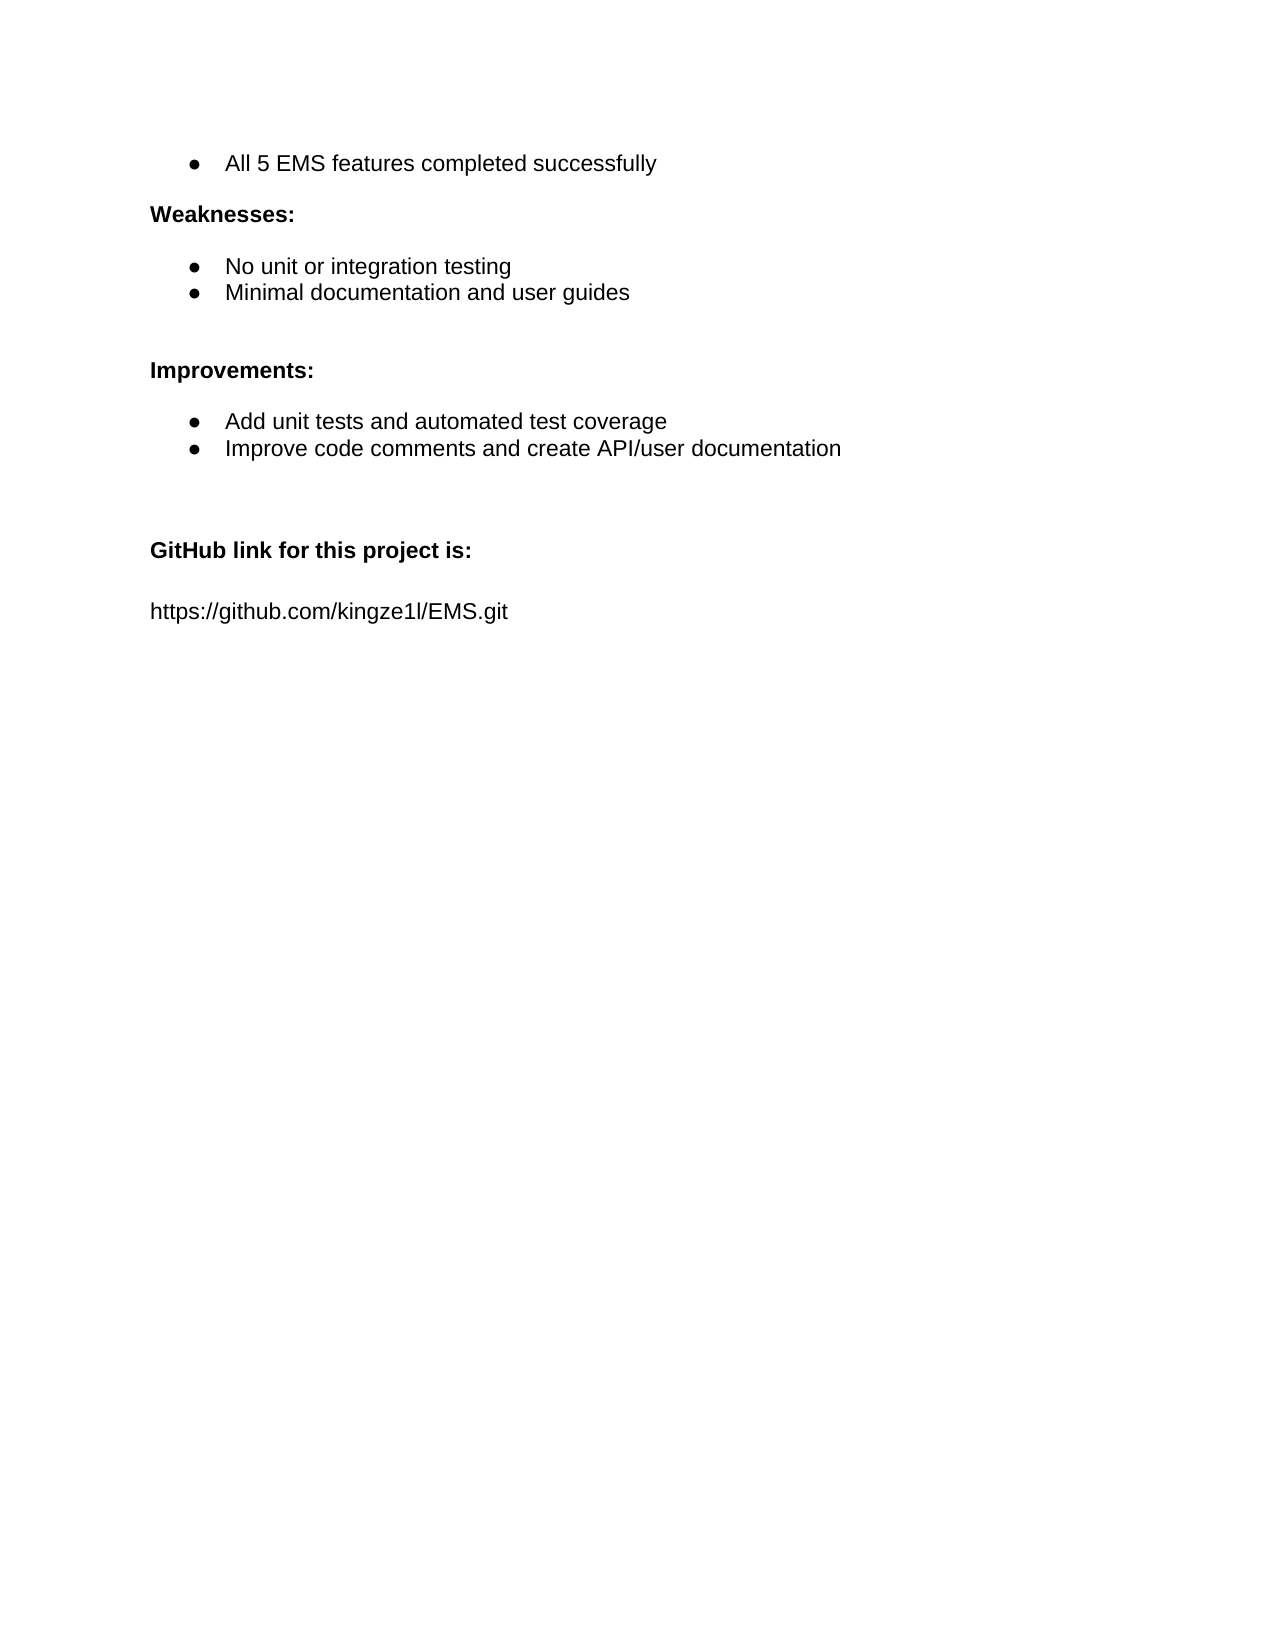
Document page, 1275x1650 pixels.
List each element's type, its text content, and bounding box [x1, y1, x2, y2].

list Improve code comments and create API/user documentation [187, 434, 1125, 461]
text Improvements: [150, 357, 1125, 383]
list No unit or integration testing [187, 253, 1125, 279]
list Add unit tests and automated test coverage [187, 408, 1125, 434]
text GitHub link for this project is: [150, 537, 1125, 563]
list Minimal documentation and user guides [187, 279, 1125, 332]
text Weaknesses: [150, 201, 1125, 228]
text https://github.com/kingze1l/EMS.git [150, 598, 1125, 624]
list All 5 EMS features completed successfully [187, 150, 1125, 176]
